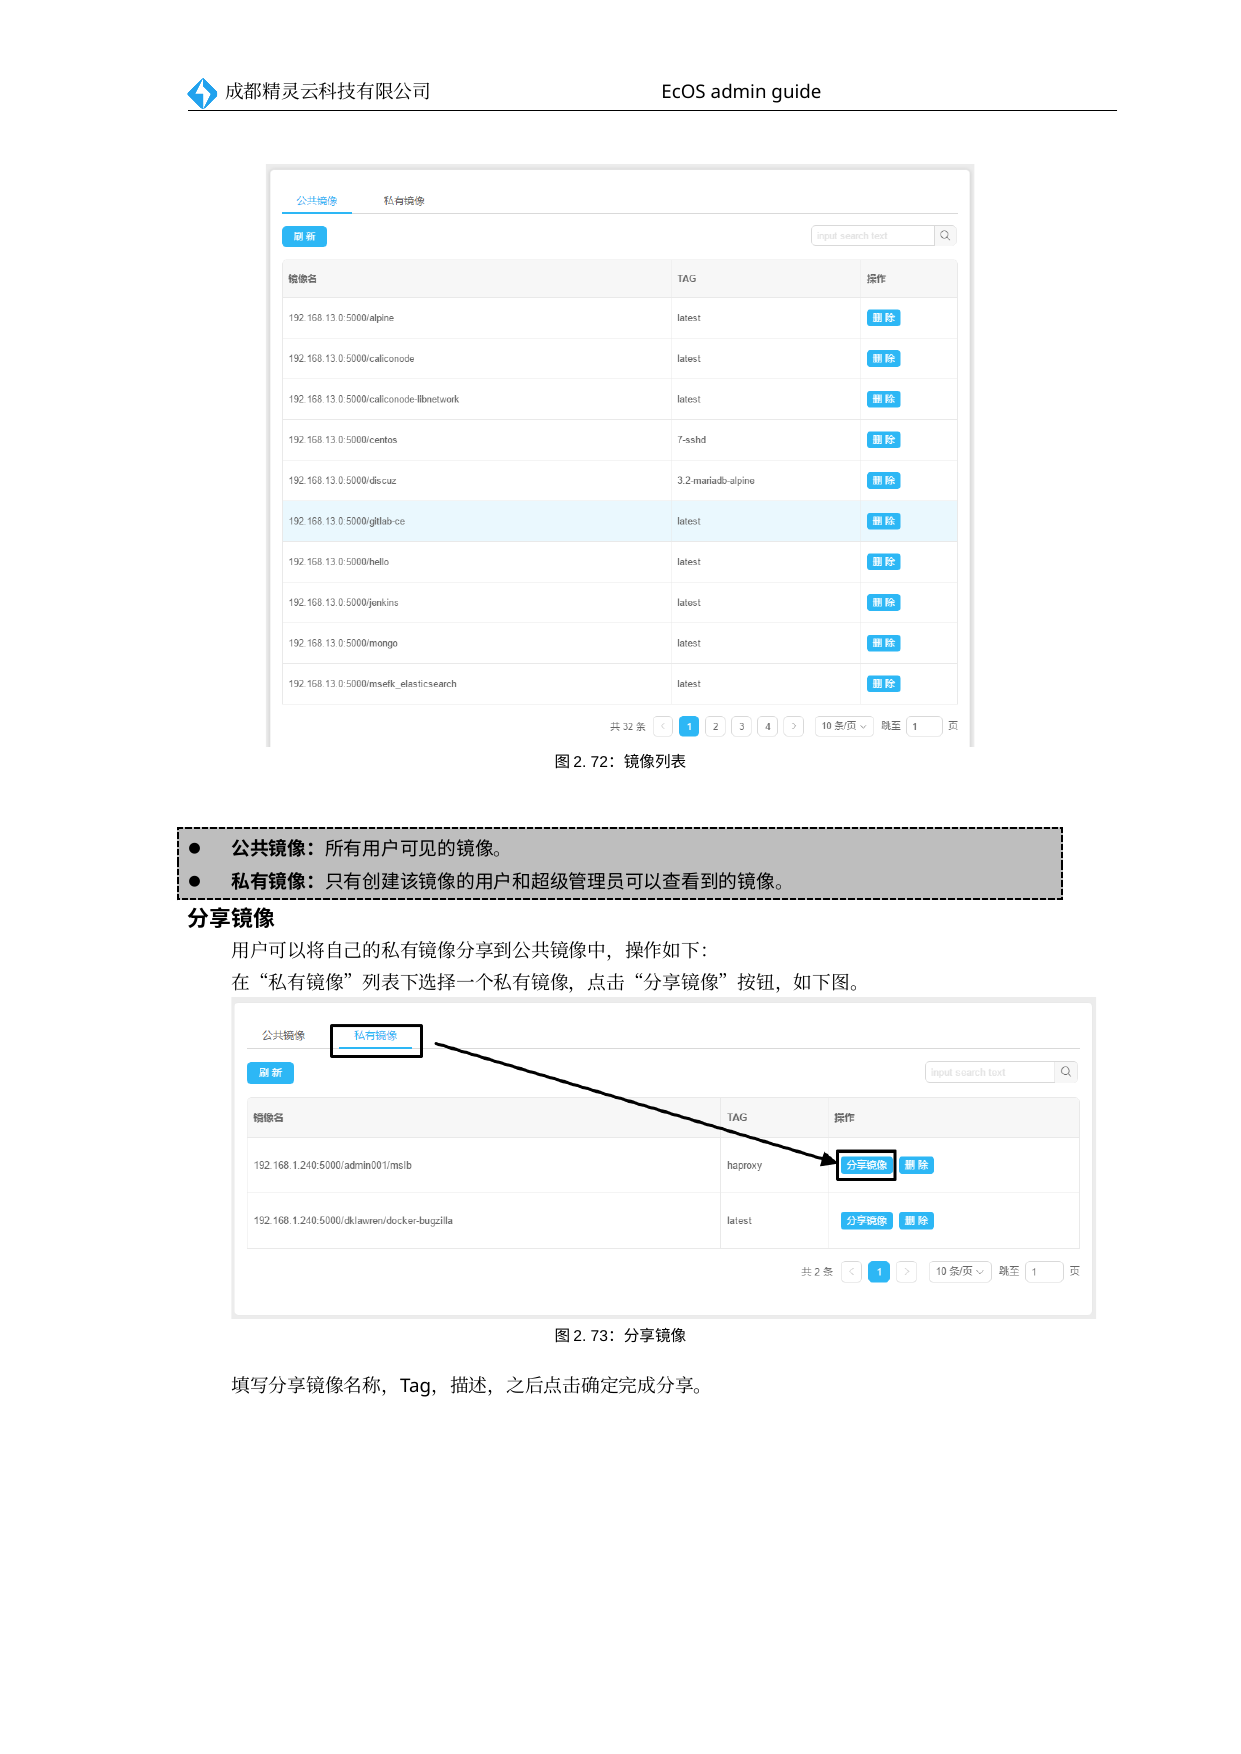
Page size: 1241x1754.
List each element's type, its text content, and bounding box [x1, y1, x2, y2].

picture [231, 997, 1097, 1319]
picture [187, 78, 218, 109]
list 私有镜像：只有创建该镜像的用户和超级管理员可以查看到的镜像。 [177, 859, 1063, 900]
text 填写分享镜像名称，Tag，描述，之后点击确定完成分享。 [187, 1368, 1053, 1401]
text 图2. 73：分享镜像 [187, 1323, 1053, 1345]
text 分享镜像 [187, 900, 1053, 933]
text 在“私有镜像”列表下选择一个私有镜像，点击“分享镜像”按钮，如下图。 [187, 965, 1053, 998]
text 用户可以将自己的私有镜像分享到公共镜像中，操作如下： [187, 933, 1053, 965]
text 图2. 72：镜像列表 [187, 749, 1053, 772]
picture [265, 164, 975, 747]
list 公共镜像：所有用户可见的镜像。 [177, 827, 1063, 859]
